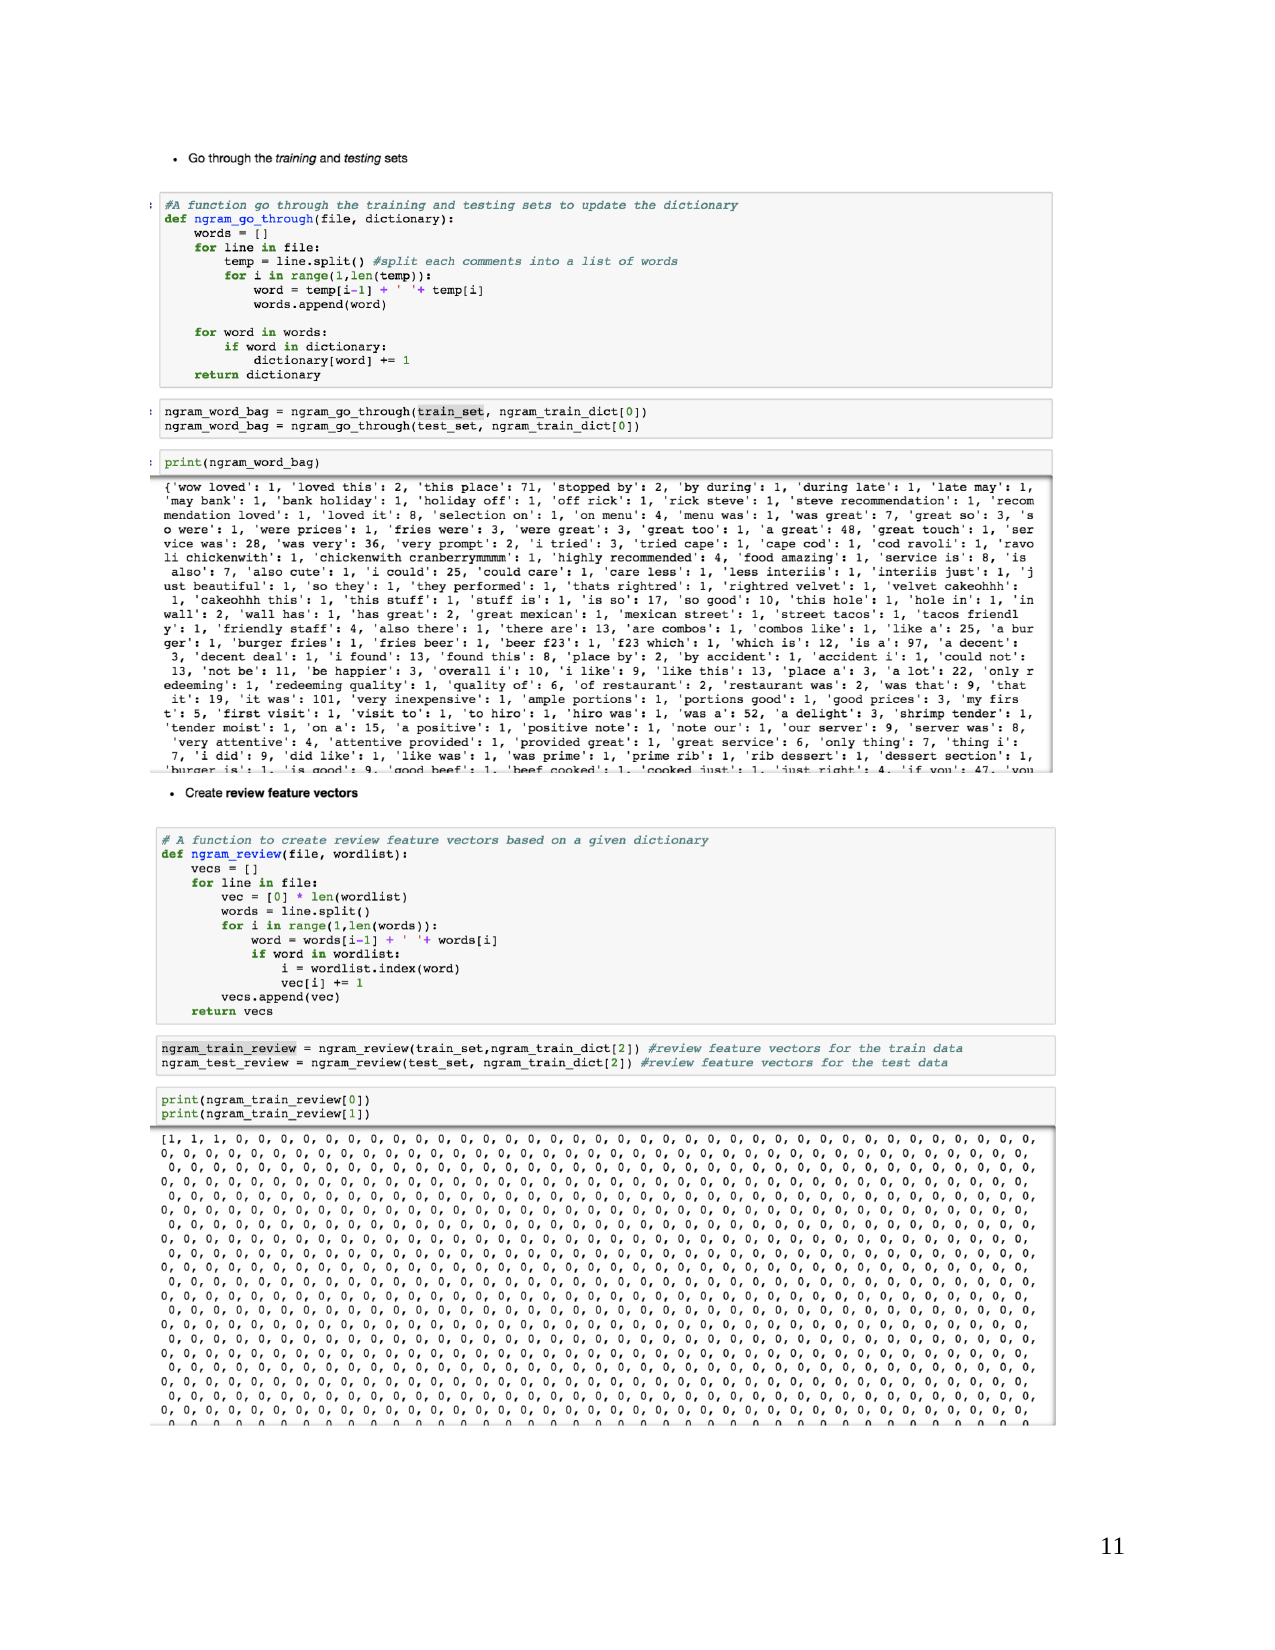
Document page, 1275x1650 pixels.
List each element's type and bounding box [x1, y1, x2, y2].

picture [150, 150, 1061, 1434]
